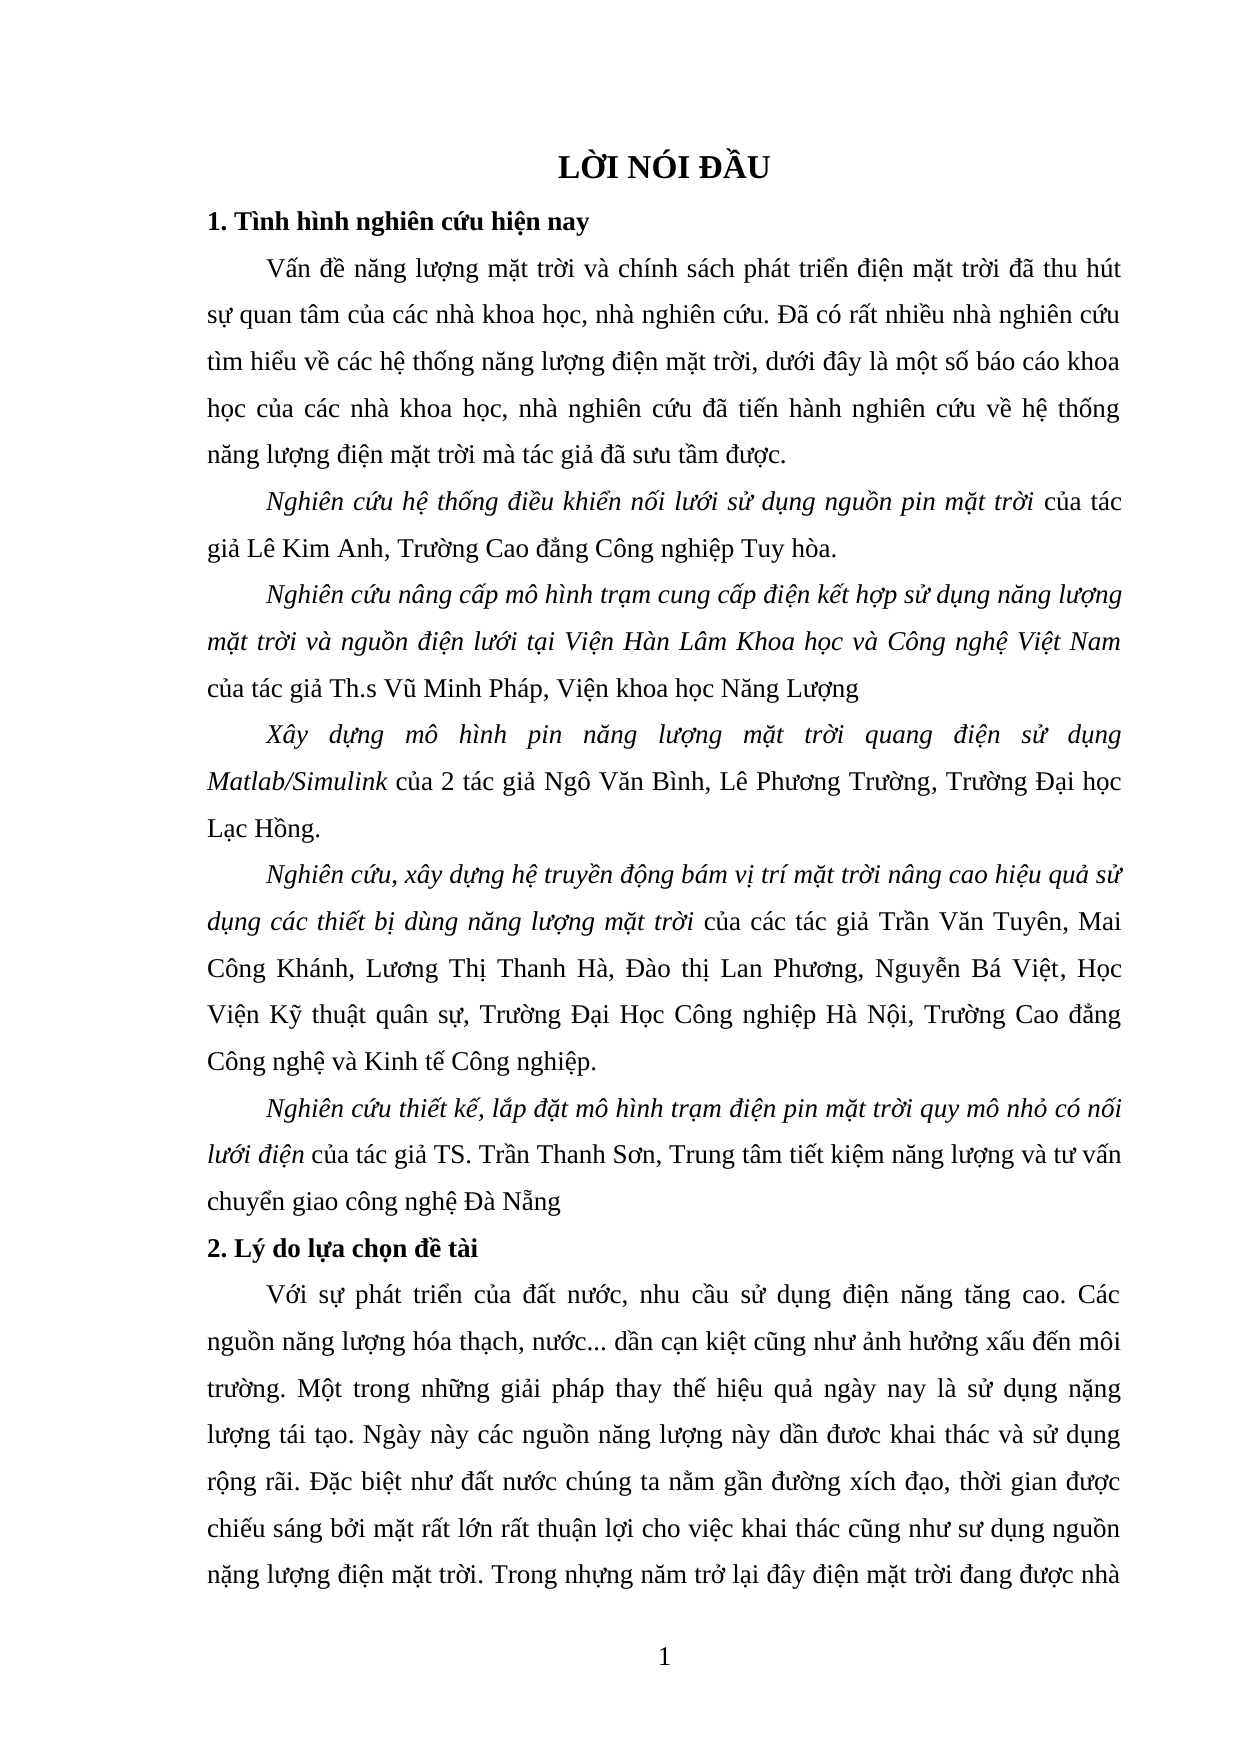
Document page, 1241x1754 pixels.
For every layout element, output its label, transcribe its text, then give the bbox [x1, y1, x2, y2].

subtitle 1. Tình hình nghiên cứu hiện nay [207, 205, 1122, 236]
subtitle LỜI NÓI ĐẦU [207, 148, 1122, 186]
subtitle 2. Lý do lựa chọn đề tài [207, 1232, 1122, 1263]
text Nghiên cứu nâng cấp mô hình trạm cung cấp điện kết hợp sử dụng năng lượng mặt trời và nguồn điện lưới tại Viện Hàn Lâm Khoa học và Công nghệ Việt Nam của tác giả Th.s Vũ Minh Pháp, Viện khoa học Năng Lượng [207, 578, 1122, 703]
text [207, 1278, 1122, 1590]
text Nghiên cứu, xây dựng hệ truyền động bám vị trí mặt trời nâng cao hiệu quả sử dụng các thiết bị dùng năng lượng mặt trời của các tác giả Trần Văn Tuyên, Mai Công Khánh, Lương Thị Thanh Hà, Đào thị Lan Phương, Nguyễn Bá Việt, Học Viện Kỹ thuật quân sự, Trường Đại Học Công nghiệp Hà Nội, Trường Cao đẳng Công nghệ và Kinh tế Công nghiệp. [207, 858, 1122, 1076]
text Vấn đề năng lượng mặt trời và chính sách phát triển điện mặt trời đã thu hút sự quan tâm của các nhà khoa học, nhà nghiên cứu. Đã có rất nhiều nhà nghiên cứu tìm hiểu về các hệ thống năng lượng điện mặt trời, dưới đây là một số báo cáo khoa học của các nhà khoa học, nhà nghiên cứu đã tiến hành nghiên cứu về hệ thống năng lượng điện mặt trời mà tác giả đã sưu tầm được. [207, 252, 1122, 470]
text Nghiên cứu hệ thống điều khiển nối lưới sử dụng nguồn pin mặt trời của tác giả Lê Kim Anh, Trường Cao đẳng Công nghiệp Tuy hòa. [207, 485, 1122, 563]
text Nghiên cứu thiết kế, lắp đặt mô hình trạm điện pin mặt trời quy mô nhỏ có nối lưới điện của tác giả TS. Trần Thanh Sơn, Trung tâm tiết kiệm năng lượng và tư vấn chuyển giao công nghệ Đà Nẵng [207, 1092, 1122, 1216]
text Xây dựng mô hình pin năng lượng mặt trời quang điện sử dụng Matlab/Simulink của 2 tác giả Ngô Văn Bình, Lê Phương Trường, Trường Đại học Lạc Hồng. [207, 718, 1122, 843]
